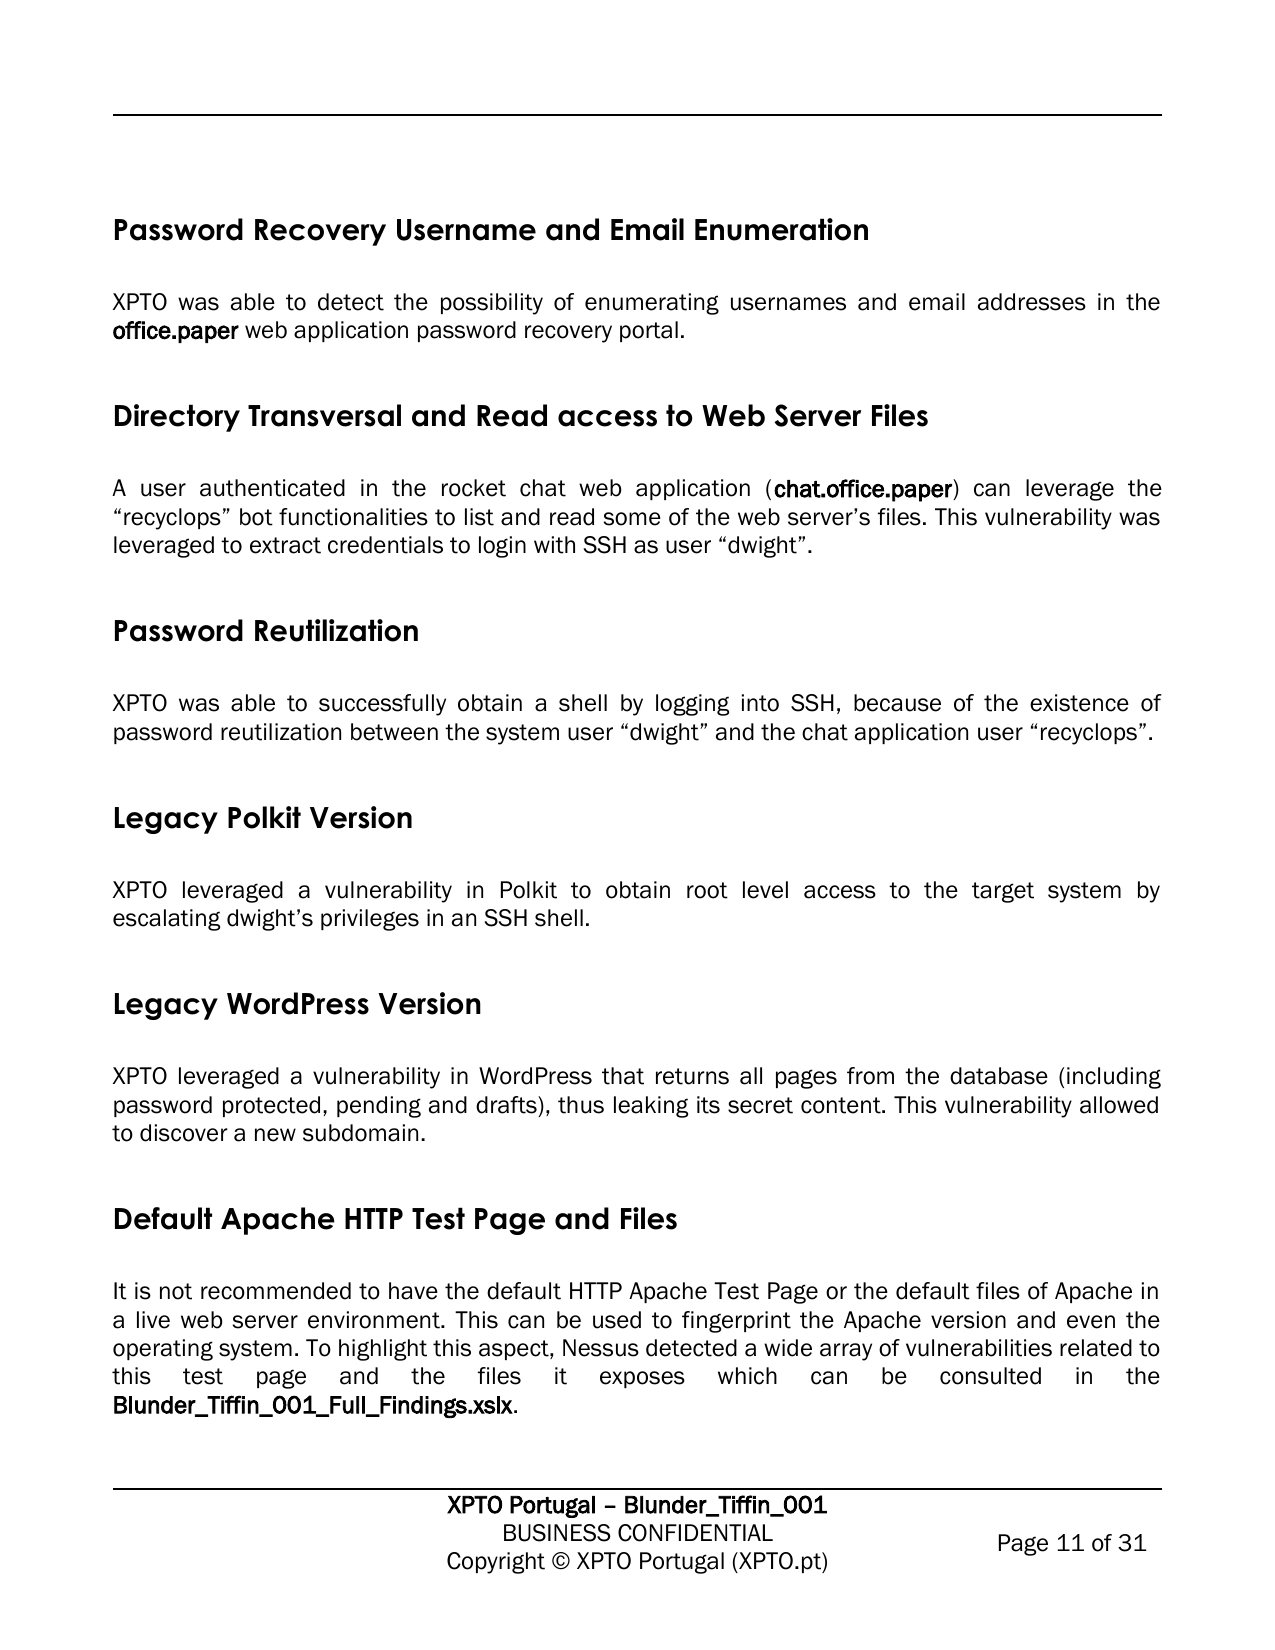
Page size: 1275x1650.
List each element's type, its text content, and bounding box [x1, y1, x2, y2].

subtitle Password Reutilization [112, 612, 1162, 648]
text XPTO leveraged a vulnerability in Polkit to obtain root level access to the target system by escalating dwight’s privileges in an SSH shell. [112, 875, 1162, 932]
subtitle Legacy Polkit Version [112, 799, 1162, 834]
subtitle Default Apache HTTP Test Page and Files [112, 1200, 1162, 1236]
text XPTO was able to successfully obtain a shell by logging into SSH, because of the existence of password reutilization between the system user “dwight” and the chat application user “recyclops”. [112, 689, 1162, 745]
subtitle Directory Transversal and Read access to Web Server Files [112, 397, 1162, 433]
text XPTO leveraged a vulnerability in WordPress that returns all pages from the database (including password protected, pending and drafts), thus leaking its secret content. This vulnerability allowed to discover a new subdomain. [112, 1062, 1162, 1147]
subtitle Legacy WordPress Version [112, 985, 1162, 1021]
text A user authenticated in the rocket chat web application (chat.office.paper) can leverage the “recyclops” bot functionalities to list and read some of the web server’s files. This vulnerability was leveraged to extract credentials to login with SSH as user “dwight”. [112, 474, 1162, 559]
text It is not recommended to have the default HTTP Apache Test Page or the default files of Apache in a live web server environment. This can be used to fingerprint the Apache version and even the operating system. To highlight this aspect, Nessus detected a wide array of vulnerabilities related to this test page and the files it exposes which can be consulted in the Blunder_Tiffin_001_Full_Findings.xslx. [112, 1277, 1162, 1418]
subtitle Password Recovery Username and Email Enumeration [112, 211, 1162, 246]
text XPTO was able to detect the possibility of enumerating usernames and email addresses in the office.paper web application password recovery portal. [112, 287, 1162, 344]
